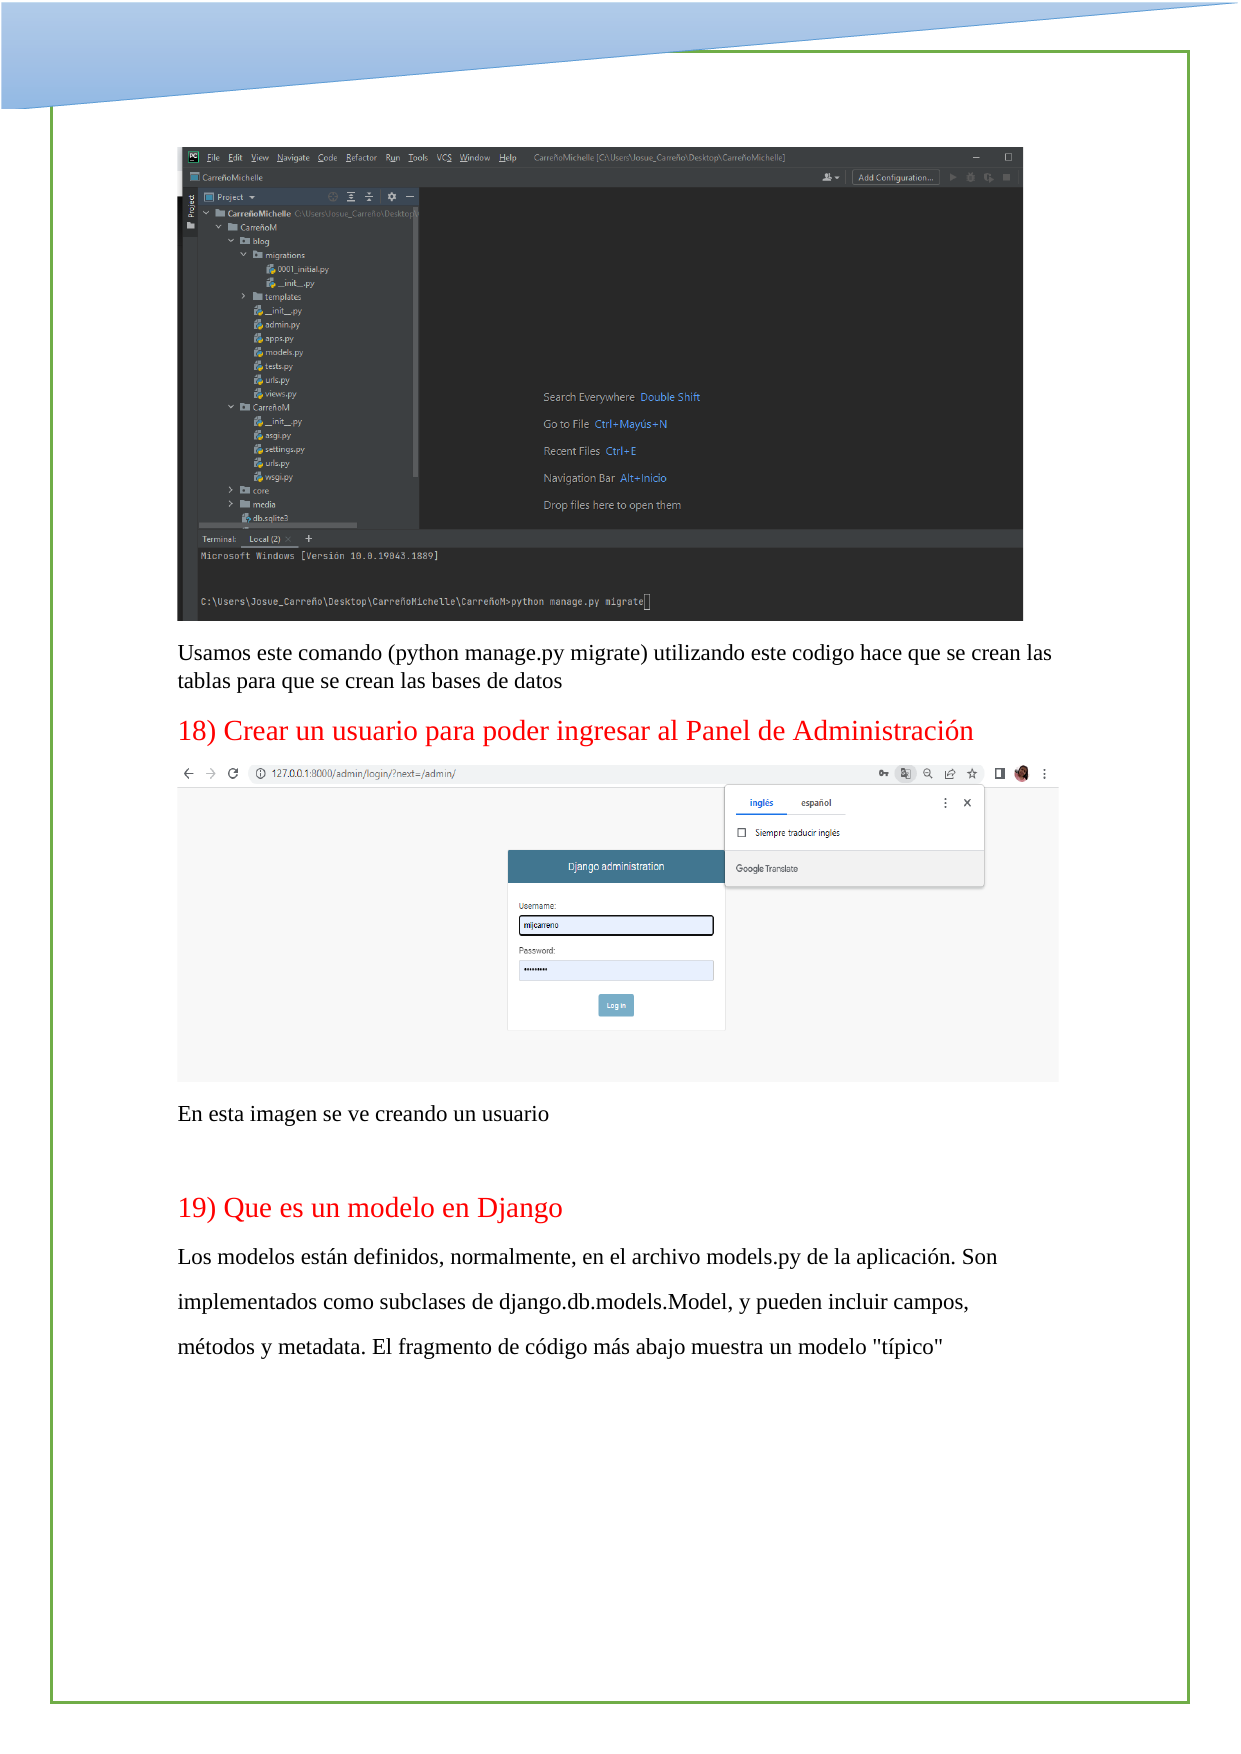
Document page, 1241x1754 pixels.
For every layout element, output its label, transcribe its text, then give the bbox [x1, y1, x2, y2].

text implementados como subclases de django.db.models.Model, y pueden incluir campos, [177, 1288, 1063, 1314]
text Usamos este comando (python manage.py migrate) utilizando este codigo hace que se crean las tablas para que se crean las bases de datos [177, 639, 1063, 694]
picture [177, 147, 1024, 621]
text Los modelos están definidos, normalmente, en el archivo models.py de la aplicación. Son [177, 1243, 1063, 1269]
text 19) Que es un modelo en Django [177, 1190, 1063, 1224]
text métodos y metadata. El fragmento de código más abajo muestra un modelo "típico" [177, 1333, 1063, 1359]
text 18) Crear un usuario para poder ingresar al Panel de Administración [177, 713, 1063, 746]
text En esta imagen se ve creando un usuario [177, 1100, 1063, 1126]
picture [0, 2, 1238, 109]
picture [177, 765, 1059, 1082]
